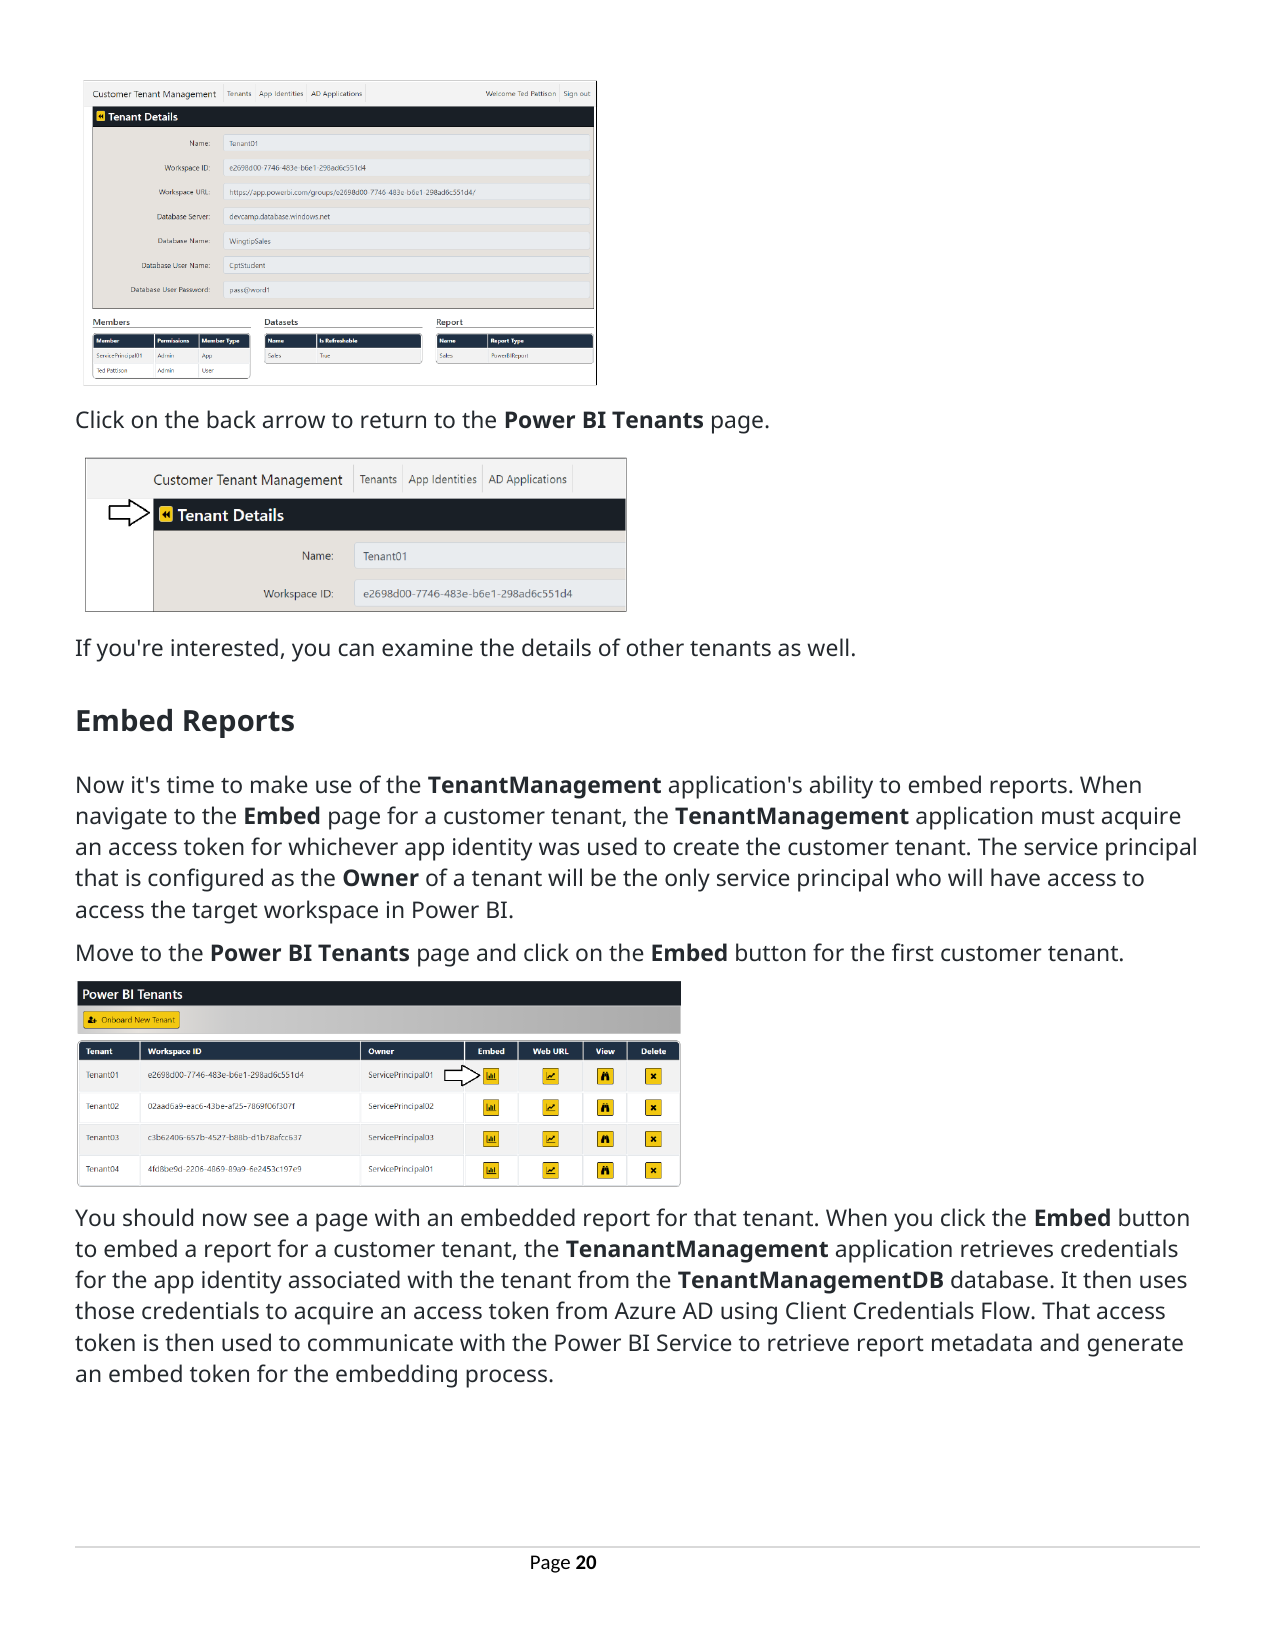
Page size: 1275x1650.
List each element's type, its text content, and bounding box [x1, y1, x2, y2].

text Move to the Power BI Tenants page and click on the Embed button for the first customer tenant. [75, 937, 1200, 968]
text If you're interested, you can examine the details of other tenants as well. [75, 632, 1200, 663]
picture [75, 75, 610, 392]
picture [75, 447, 633, 620]
subtitle Embed Reports [75, 701, 1200, 740]
picture [75, 981, 682, 1189]
text You should now see a page with an embedded report for that tenant. When you click the Embed button to embed a report for a customer tenant, the TenanantManagement application retrieves credentials for the app identity associated with the tenant from the TenantManagementDB database. It then uses those credentials to acquire an access token from Azure AD using Client Credentials Flow. That access token is then used to communicate with the Power BI Service to retrieve report metadata and generate an embed token for the embedding process. [75, 1201, 1200, 1389]
text Now it's time to make use of the TenantManagement application's ability to embed reports. When navigate to the Embed page for a customer tenant, the TenantManagement application must acquire an access token for whichever app identity was used to create the customer tenant. The service principal that is configured as the Owner of a tenant will be the only service principal who will have access to access the target workspace in Power BI. [75, 768, 1200, 925]
text Click on the back arrow to return to the Power BI Tenants page. [75, 404, 1200, 435]
